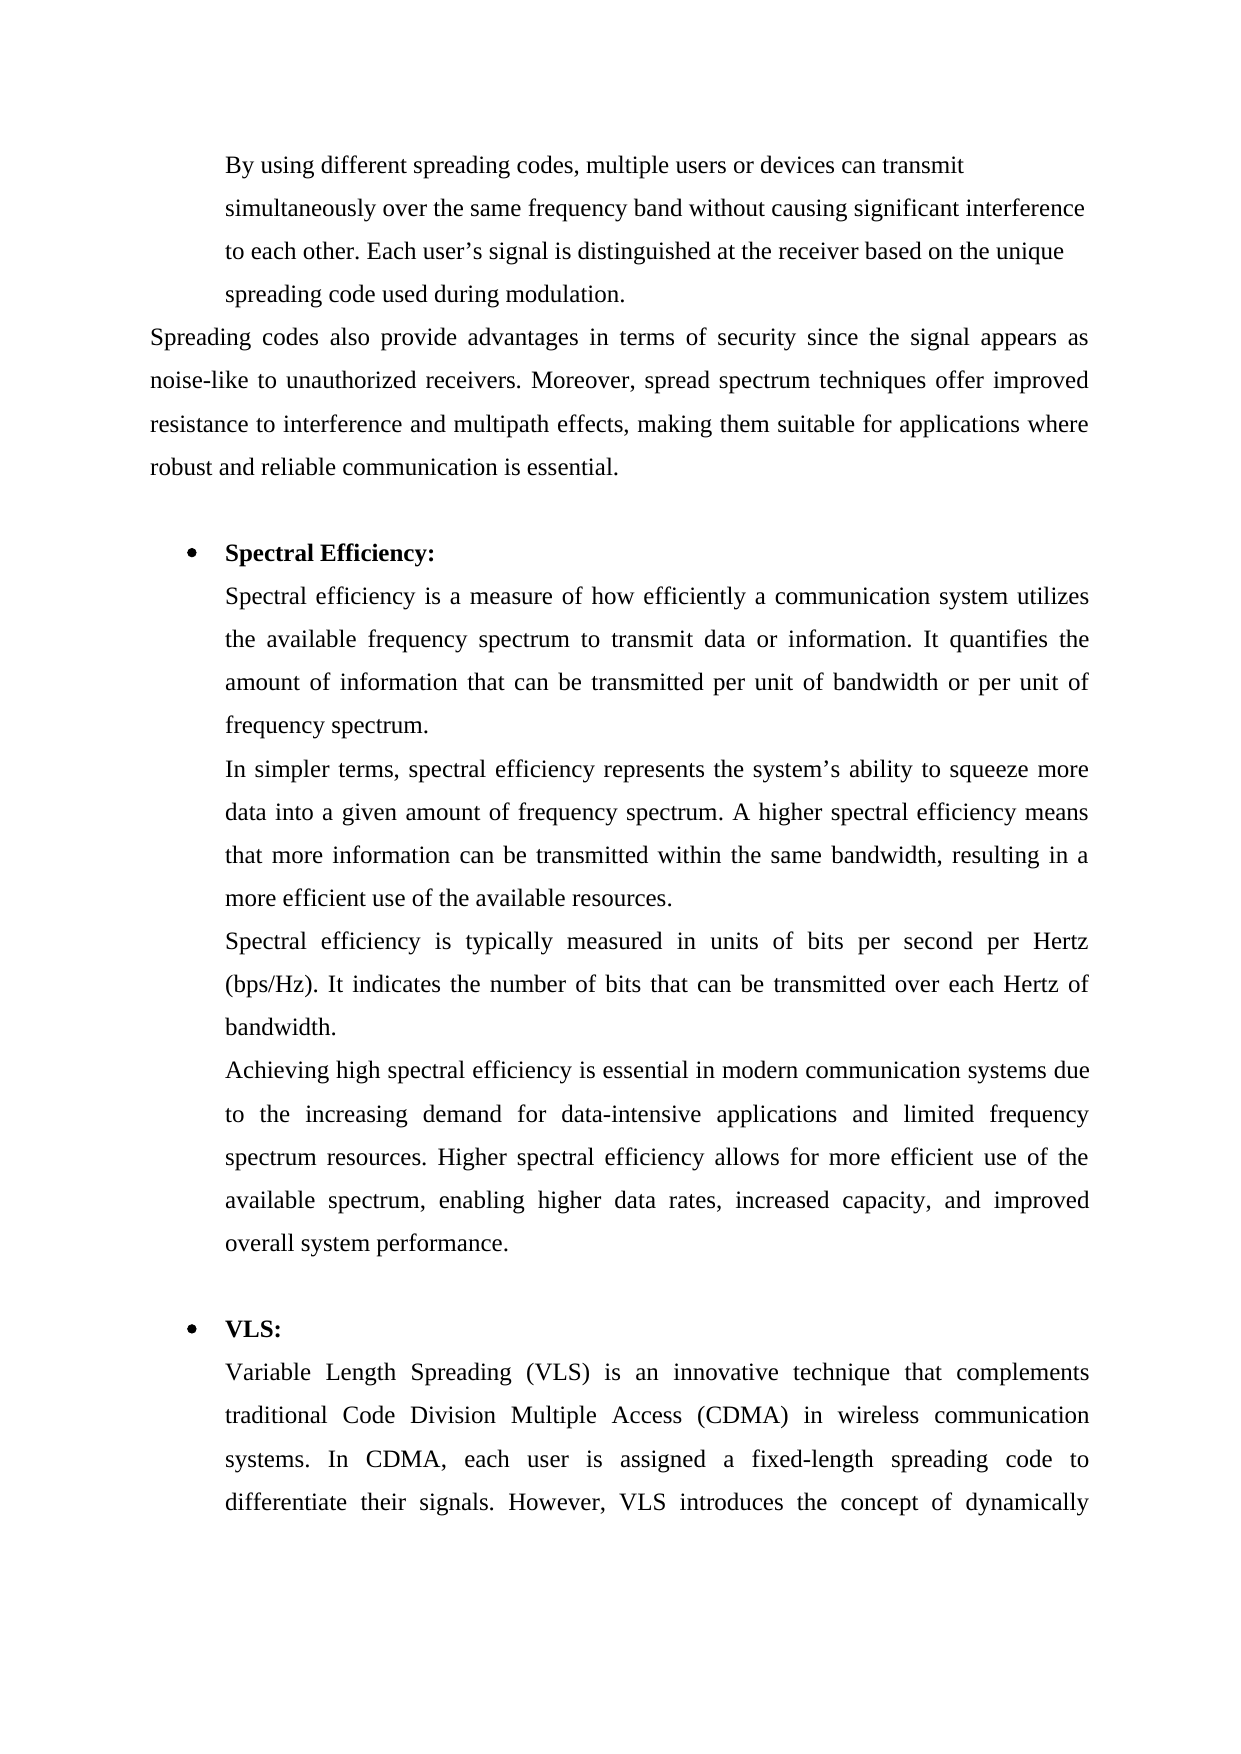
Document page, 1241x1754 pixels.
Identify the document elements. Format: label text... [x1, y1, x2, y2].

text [225, 1357, 1090, 1516]
list Spectral Efficiency: [187, 538, 1090, 567]
text In simpler terms, spectral efficiency represents the system’s ability to squeeze more data into a given amount of frequency spectrum. A higher spectral efficiency means that more information can be transmitted within the same bandwidth, resulting in a more efficient use of the available resources. [225, 754, 1090, 912]
text Achieving high spectral efficiency is essential in modern communication systems due to the increasing demand for data-intensive applications and limited frequency spectrum resources. Higher spectral efficiency allows for more efficient use of the available spectrum, enabling higher data rates, increased capacity, and improved overall system performance. [225, 1056, 1090, 1257]
text Spectral efficiency is typically measured in units of bits per second per Hertz (bps/Hz). It indicates the number of bits that can be transmitted over each Hertz of bandwidth. [225, 926, 1090, 1041]
text Spreading codes also provide advantages in terms of security since the signal appears as noise-like to unauthorized receivers. Moreover, spread spectrum techniques offer improved resistance to interference and multipath effects, making them suitable for applications where robust and reliable communication is essential. [150, 322, 1090, 481]
list VLS: [187, 1314, 1090, 1343]
text By using different spreading codes, multiple users or devices can transmit simultaneously over the same frequency band without causing significant interference to each other. Each user’s signal is distinguished at the receiver based on the unique spreading code used during modulation. [225, 150, 1090, 308]
text Spectral efficiency is a measure of how efficiently a communication system utilizes the available frequency spectrum to transmit data or information. It quantifies the amount of information that can be transmitted per unit of bandwidth or per unit of frequency spectrum. [225, 581, 1090, 739]
